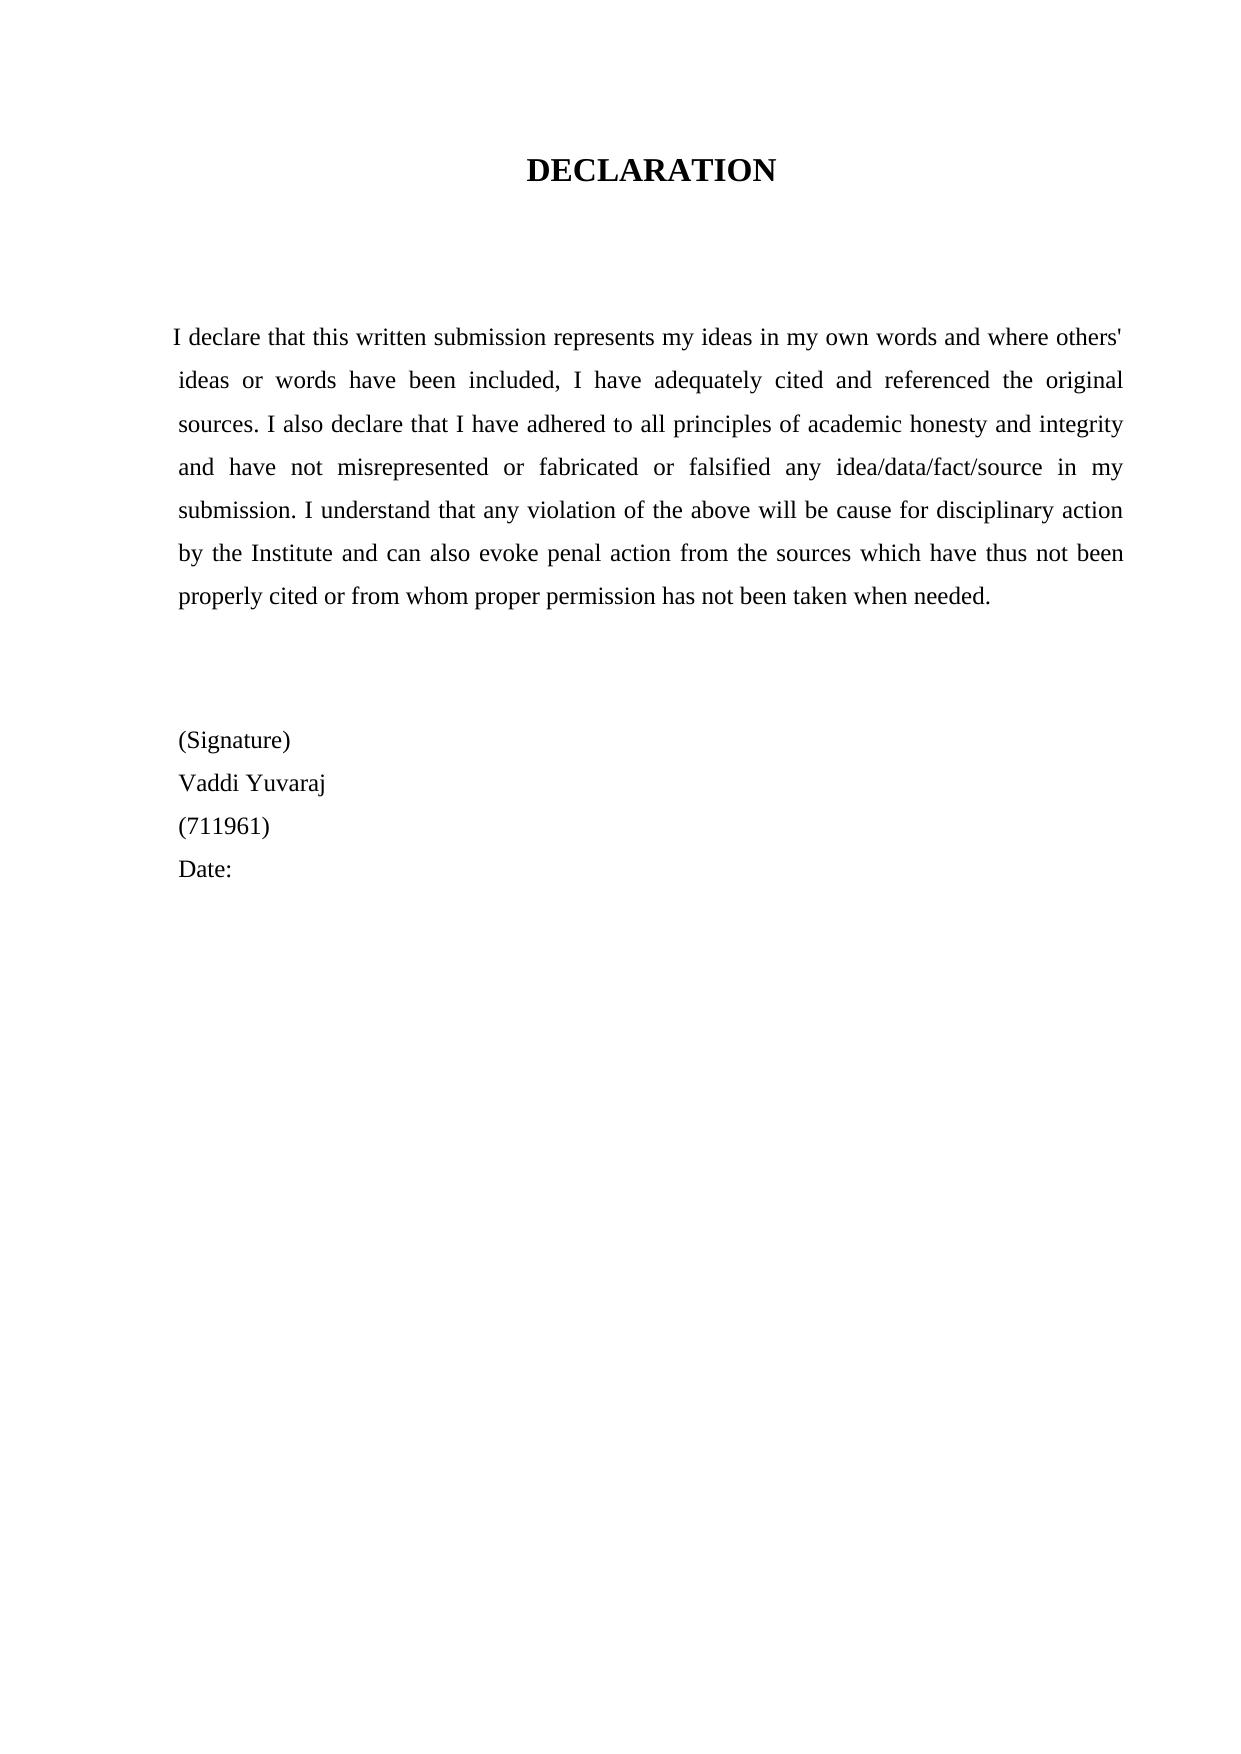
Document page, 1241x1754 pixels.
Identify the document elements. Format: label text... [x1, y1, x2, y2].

text (Signature) [178, 725, 1124, 754]
text I declare that this written submission represents my ideas in my own words and where others' ideas or words have been included, I have adequately cited and referenced the original sources. I also declare that I have adhered to all principles of academic honesty and integrity and have not misrepresented or fabricated or falsified any idea/data/fact/source in my submission. I understand that any violation of the above will be cause for disciplinary action by the Institute and can also evoke penal action from the sources which have thus not been properly cited or from whom proper permission has not been taken when needed. [122, 322, 1124, 610]
text (711961) [178, 811, 1124, 840]
text Vaddi Yuvaraj [178, 768, 1124, 797]
text DECLARATION [178, 150, 1124, 188]
text Date: [178, 854, 1124, 883]
